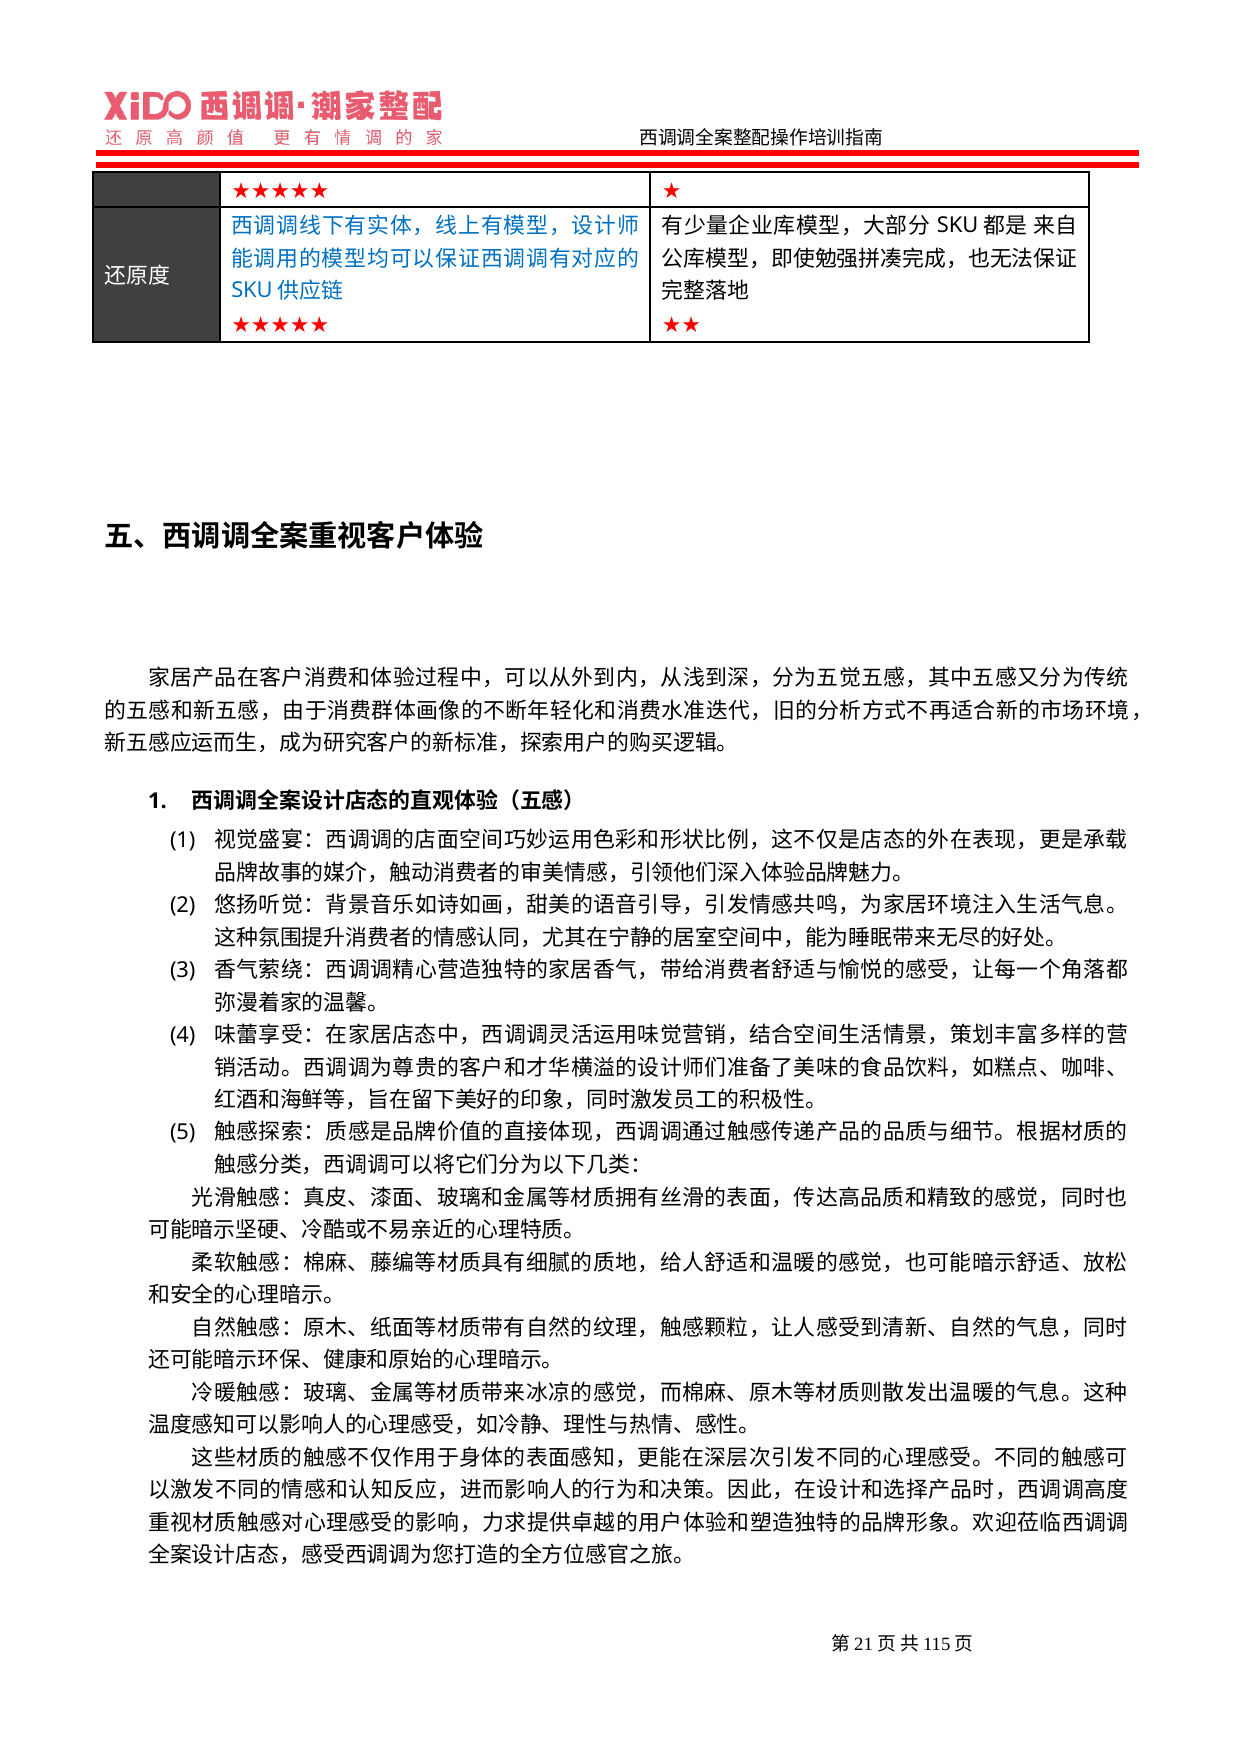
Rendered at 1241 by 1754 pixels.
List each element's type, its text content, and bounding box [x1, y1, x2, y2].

list 味蕾享受：在家居店态中，西调调灵活运用味觉营销，结合空间生活情景，策划丰富多样的营销活动。西调调为尊贵的客户和才华横溢的设计师们准备了美味的食品饮料，如糕点、咖啡、红酒和海鲜等，旨在留下美好的印象，同时激发员工的积极性。 [170, 1017, 1131, 1114]
text 光滑触感：真皮、漆面、玻璃和金属等材质拥有丝滑的表面，传达高品质和精致的感觉，同时也可能暗示坚硬、冷酷或不易亲近的心理特质。 [148, 1179, 1131, 1244]
text 柔软触感：棉麻、藤编等材质具有细腻的质地，给人舒适和温暖的感觉，也可能暗示舒适、放松和安全的心理暗示。 [148, 1244, 1131, 1309]
table_cell 西调调线下有实体，线上有模型，设计师能调用的模型均可以保证西调调有对应的SKU供应链 [221, 208, 649, 306]
list 悠扬听觉：背景音乐如诗如画，甜美的语音引导，引发情感共鸣，为家居环境注入生活气息。这种氛围提升消费者的情感认同，尤其在宁静的居室空间中，能为睡眠带来无尽的好处。 [170, 887, 1131, 952]
table_cell ★ [651, 173, 1088, 206]
picture [104, 90, 442, 145]
subtitle 西调调全案重视客户体验 [104, 501, 1131, 566]
list 触感探索：质感是品牌价值的直接体现，西调调通过触感传递产品的品质与细节。根据材质的触感分类，西调调可以将它们分为以下几类： [170, 1114, 1131, 1179]
table_cell 有少量企业库模型，大部分 SKU都是 来自公库模型，即使勉强拼凑完成，也无法保证完整落地 [651, 208, 1088, 306]
text 冷暖触感：玻璃、金属等材质带来冰凉的感觉，而棉麻、原木等材质则散发出温暖的气息。这种温度感知可以影响人的心理感受，如冷静、理性与热情、感性。 [148, 1374, 1131, 1439]
list 家居产品在客户消费和体验过程中，可以从外到内，从浅到深，分为五觉五感，其中五感又分为传统的五感和新五感，由于消费群体画像的不断年轻化和消费水准迭代，旧的分析方式不再适合新的市场环境，新五感应运而生，成为研究客户的新标准，探索用户的购买逻辑。 [104, 660, 1131, 757]
text 这些材质的触感不仅作用于身体的表面感知，更能在深层次引发不同的心理感受。不同的触感可以激发不同的情感和认知反应，进而影响人的行为和决策。因此，在设计和选择产品时，西调调高度重视材质触感对心理感受的影响，力求提供卓越的用户体验和塑造独特的品牌形象。欢迎莅临西调调全案设计店态，感受西调调为您打造的全方位感官之旅。 [148, 1439, 1131, 1569]
table_cell ★★★★★ [221, 306, 649, 341]
table_cell ★★★★★ [221, 173, 649, 206]
table_cell 还原度 [94, 208, 219, 341]
table_cell ★★ [651, 306, 1088, 341]
text 自然触感：原木、纸面等材质带有自然的纹理，触感颗粒，让人感受到清新、自然的气息，同时还可能暗示环保、健康和原始的心理暗示。 [148, 1309, 1131, 1374]
table_cell 实用 [94, 173, 219, 206]
list 香气萦绕：西调调精心营造独特的家居香气，带给消费者舒适与愉悦的感受，让每一个角落都弥漫着家的温馨。 [170, 952, 1131, 1017]
list 视觉盛宴：西调调的店面空间巧妙运用色彩和形状比例，这不仅是店态的外在表现，更是承载品牌故事的媒介，触动消费者的审美情感，引领他们深入体验品牌魅力。 [170, 822, 1131, 887]
subtitle 西调调全案设计店态的直观体验（五感） [104, 782, 1131, 815]
